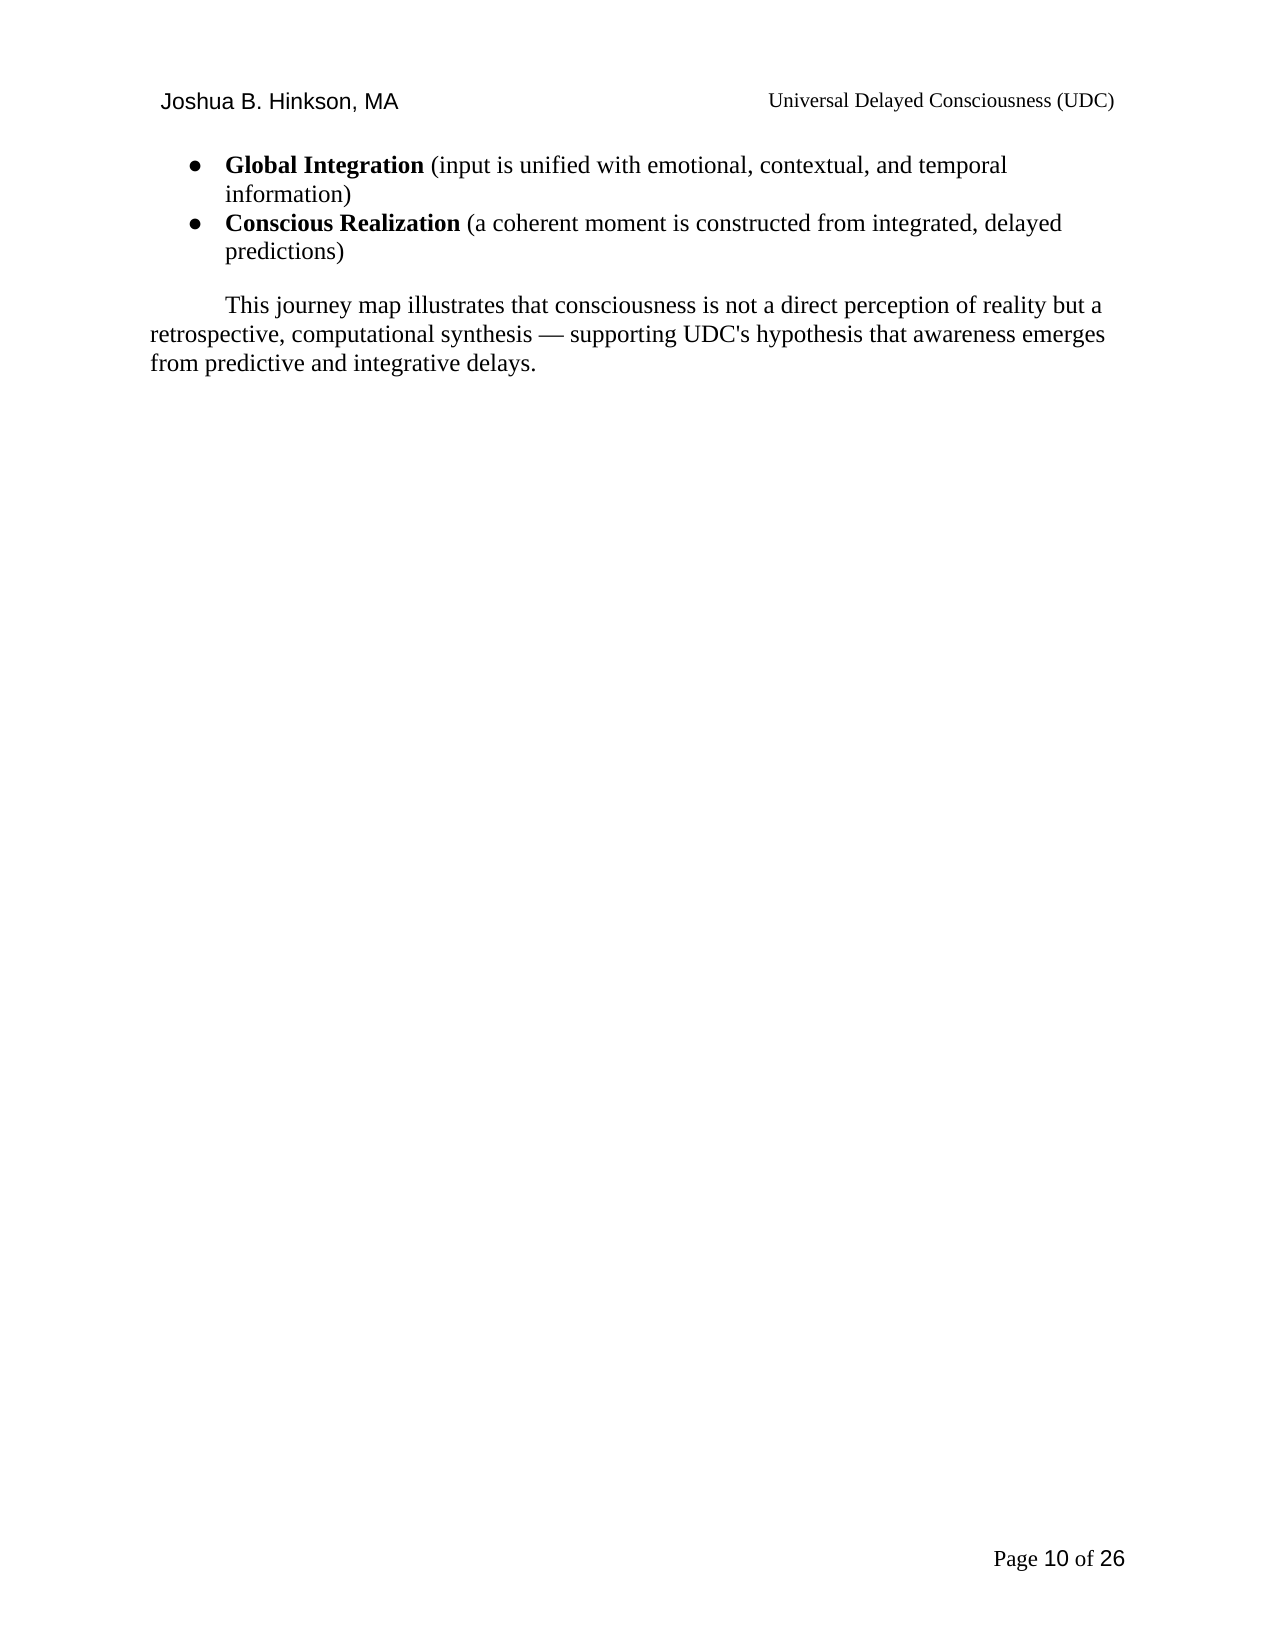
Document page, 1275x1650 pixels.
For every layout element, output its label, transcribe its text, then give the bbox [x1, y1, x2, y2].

list Global Integration (input is unified with emotional, contextual, and temporal information) [187, 150, 1125, 208]
list Conscious Realization (a coherent moment is constructed from integrated, delayed predictions) [187, 208, 1125, 265]
text This journey map illustrates that consciousness is not a direct perception of reality but a retrospective, computational synthesis — supporting UDC's hypothesis that awareness emerges from predictive and integrative delays. [150, 290, 1125, 376]
